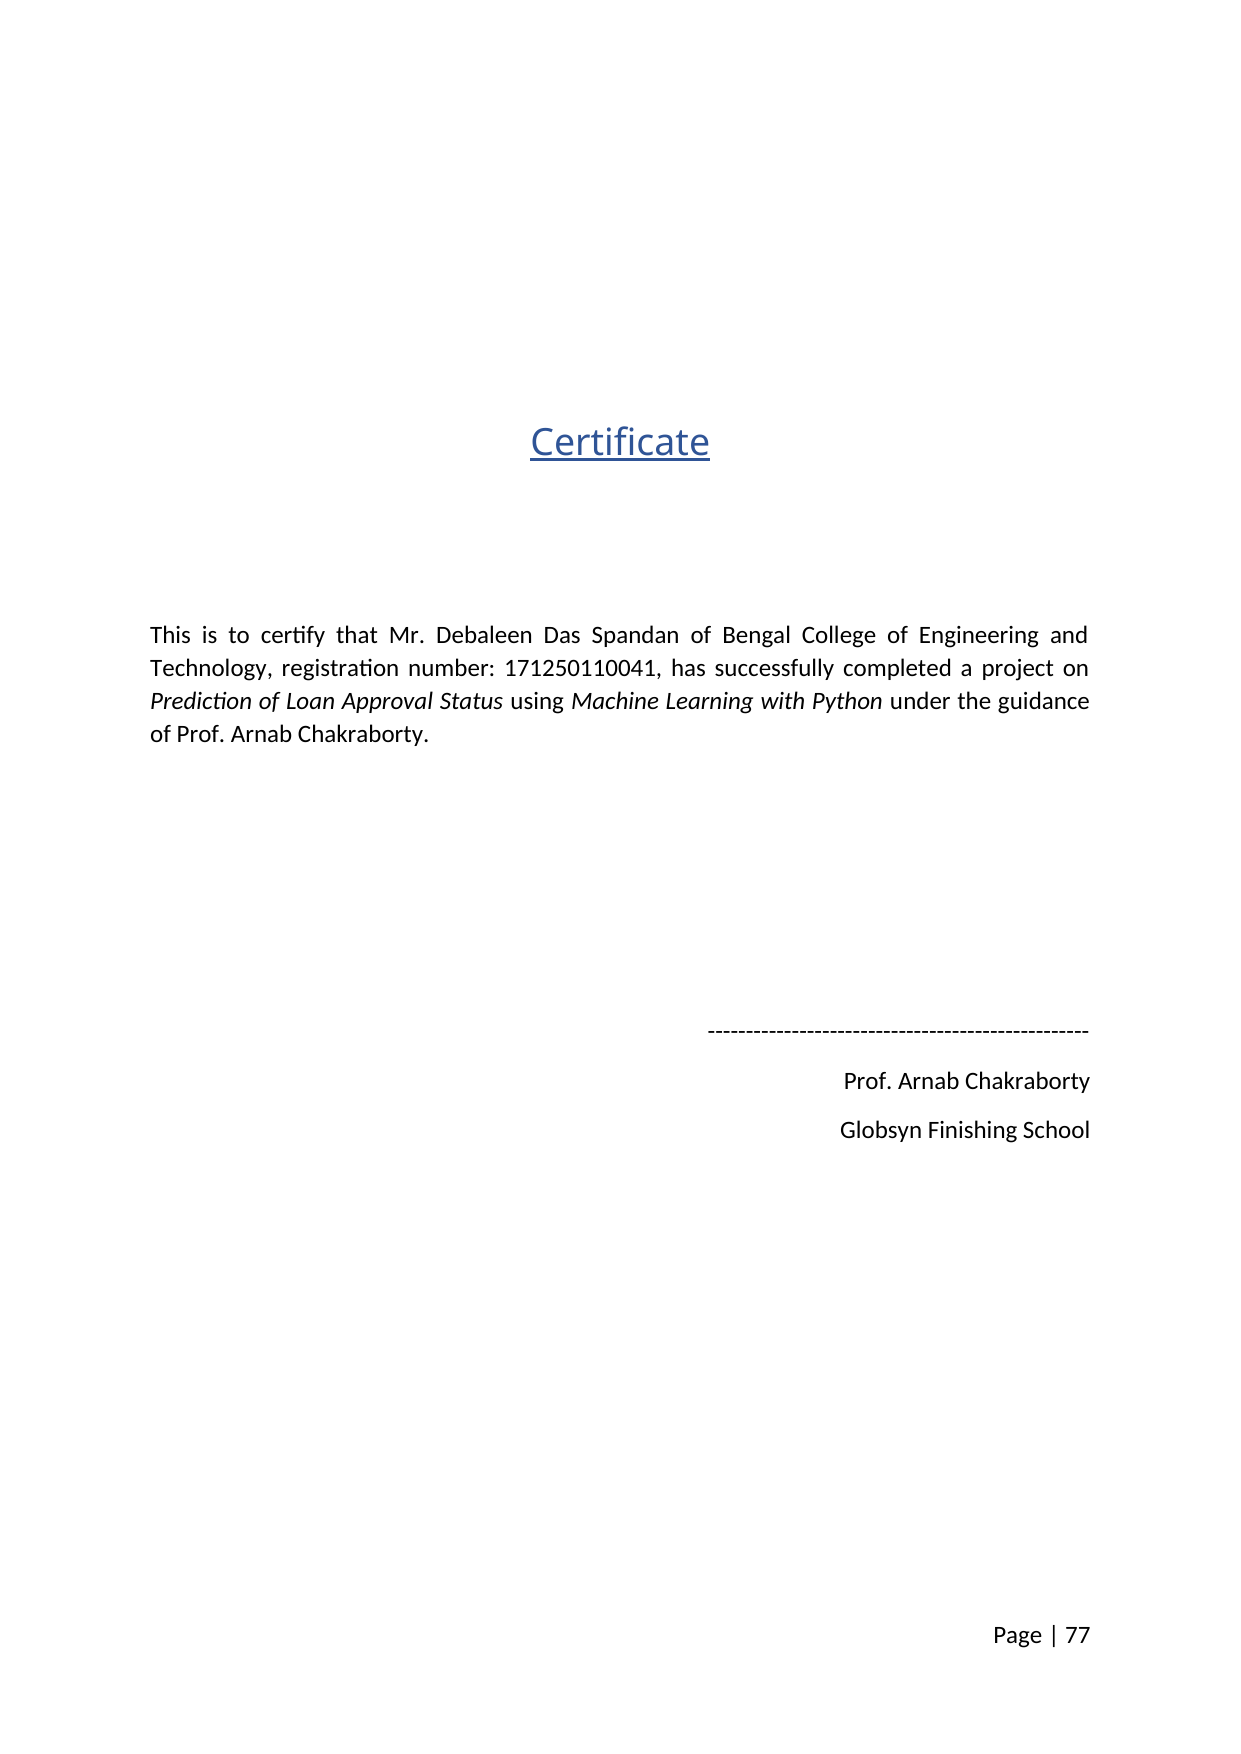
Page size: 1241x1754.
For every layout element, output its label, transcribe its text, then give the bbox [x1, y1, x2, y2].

text -------------------------------------------------- [150, 1015, 1090, 1046]
subtitle Certificate [150, 415, 1090, 466]
text This is to certify that Mr. Debaleen Das Spandan of Bengal College of Engineering and Technology, registration number: 171250110041, has successfully completed a project on Prediction of Loan Approval Status using Machine Learning with Python under the guidance of Prof. Arnab Chakraborty. [150, 619, 1090, 748]
text Globsyn Finishing School [150, 1114, 1090, 1145]
text Prof. Arnab Chakraborty [150, 1065, 1090, 1096]
